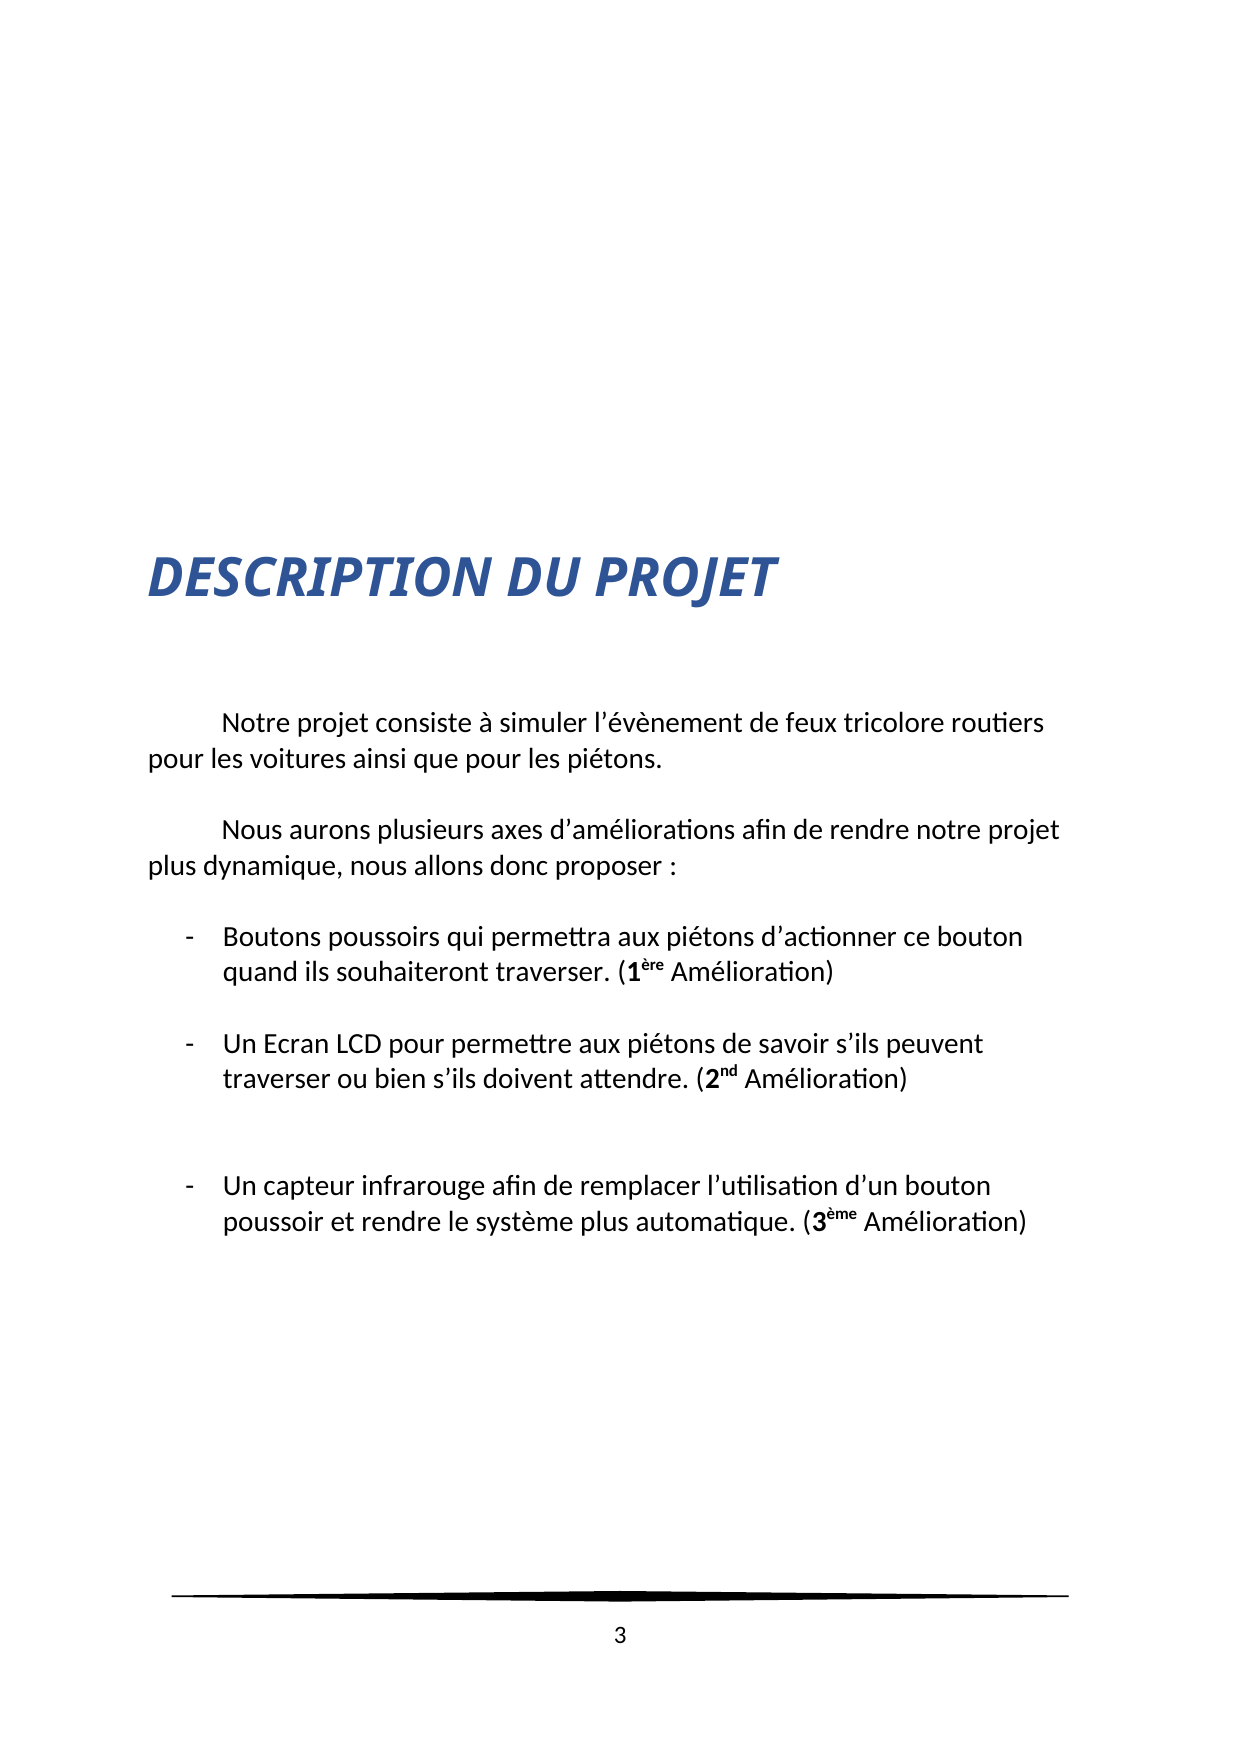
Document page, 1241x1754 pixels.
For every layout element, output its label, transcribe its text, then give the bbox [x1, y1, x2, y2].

list Boutons poussoirs qui permettra aux piétons d’actionner ce bouton quand ils souhaiteront traverser. (1ère Amélioration) [185, 918, 1093, 989]
text Notre projet consiste à simuler l’évènement de feux tricolore routiers pour les voitures ainsi que pour les piétons. [148, 704, 1093, 775]
text Nous aurons plusieurs axes d’améliorations afin de rendre notre projet plus dynamique, nous allons donc proposer : [148, 811, 1093, 882]
subtitle DESCRIPTION DU PROJET [148, 539, 1093, 613]
list Un capteur infrarouge afin de remplacer l’utilisation d’un bouton poussoir et rendre le système plus automatique. (3ème Amélioration) [185, 1167, 1093, 1238]
list Un Ecran LCD pour permettre aux piétons de savoir s’ils peuvent traverser ou bien s’ils doivent attendre. (2nd Amélioration) [185, 1025, 1093, 1096]
